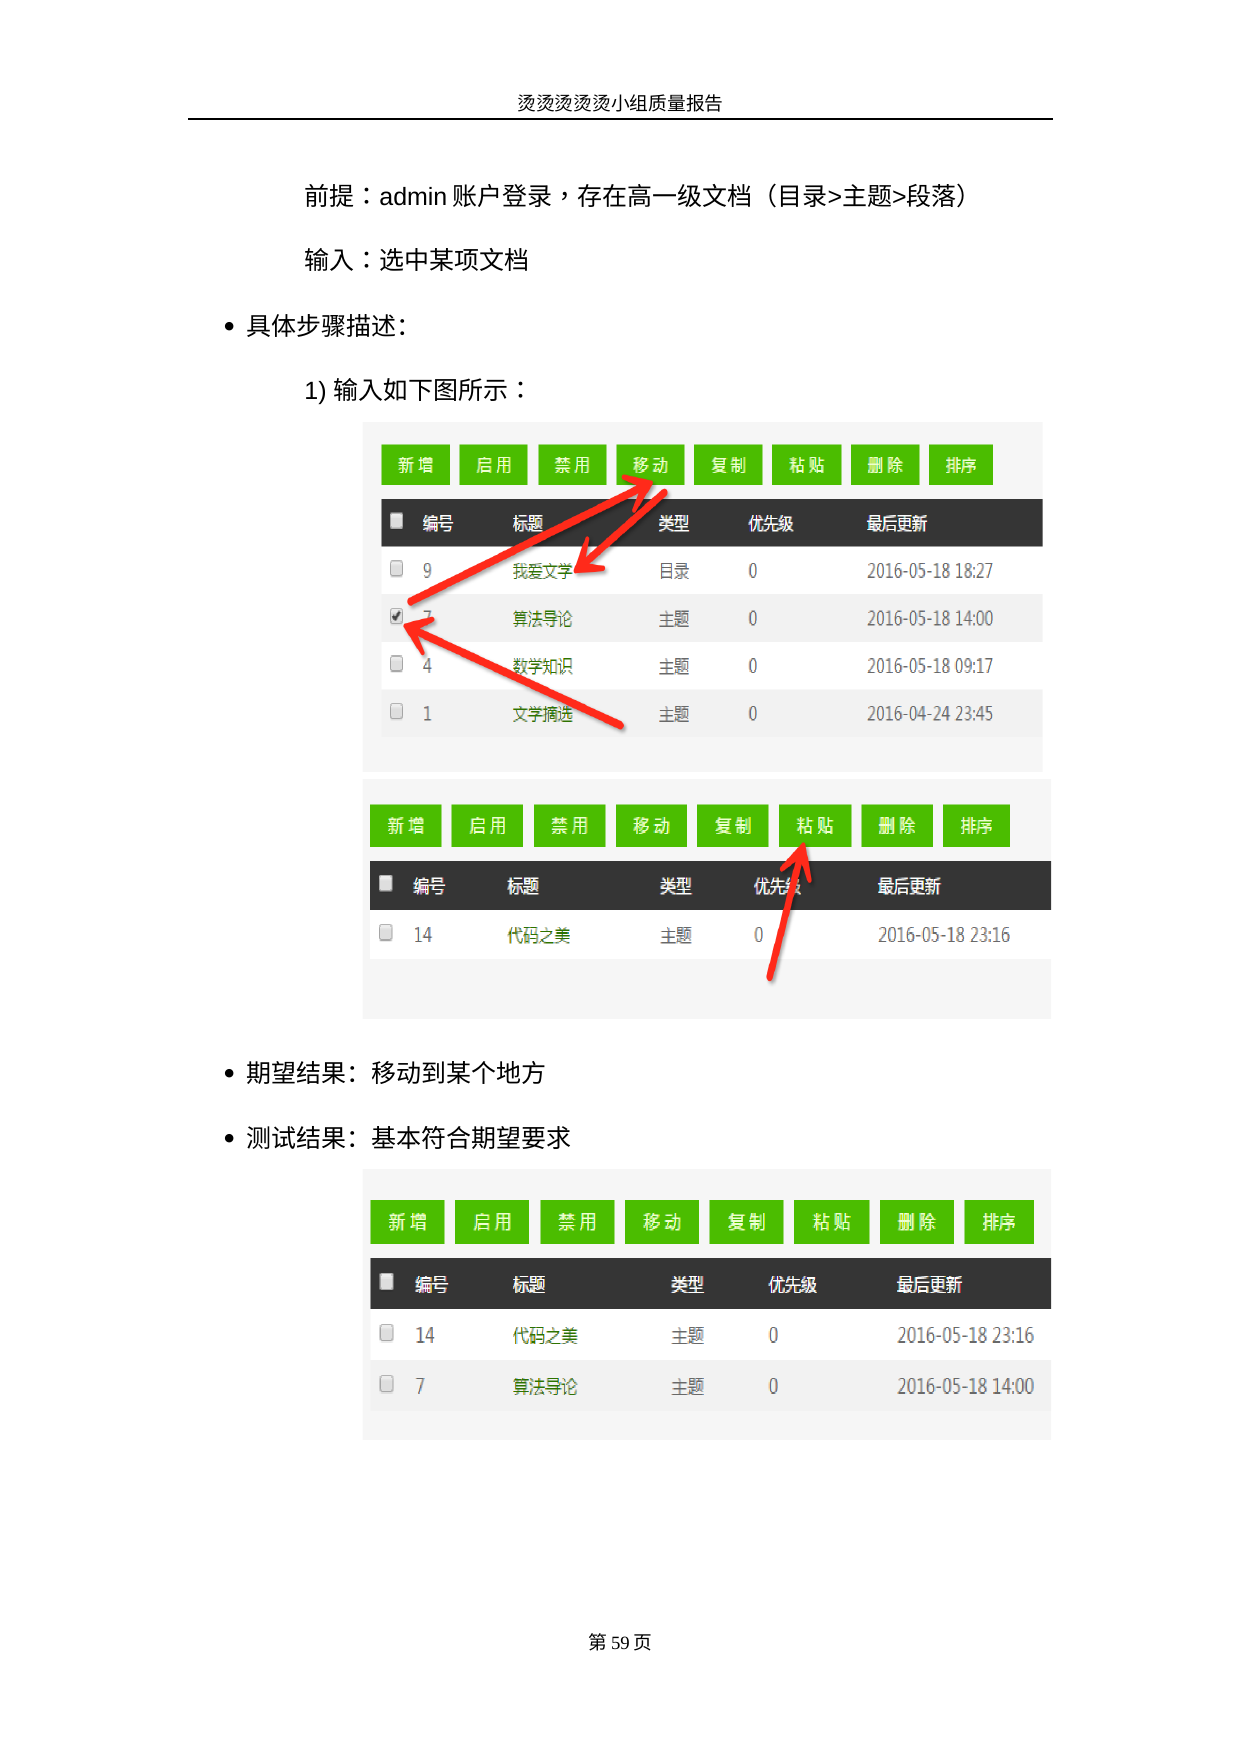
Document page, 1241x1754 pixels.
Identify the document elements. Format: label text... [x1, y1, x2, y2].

list 期望结果：移动到某个地方 [225, 1039, 1053, 1104]
list 测试结果：基本符合期望要求 [225, 1104, 1053, 1169]
picture [362, 1169, 1052, 1440]
picture [362, 779, 1052, 1019]
list 具体步骤描述： [225, 292, 1053, 357]
text 输入：选中某项文档 [187, 227, 1053, 292]
text 1) 输入如下图所示： [187, 357, 1053, 422]
text 前提：admin账户登录，存在高一级文档（目录>主题>段落） [187, 162, 1053, 227]
picture [362, 422, 1043, 772]
